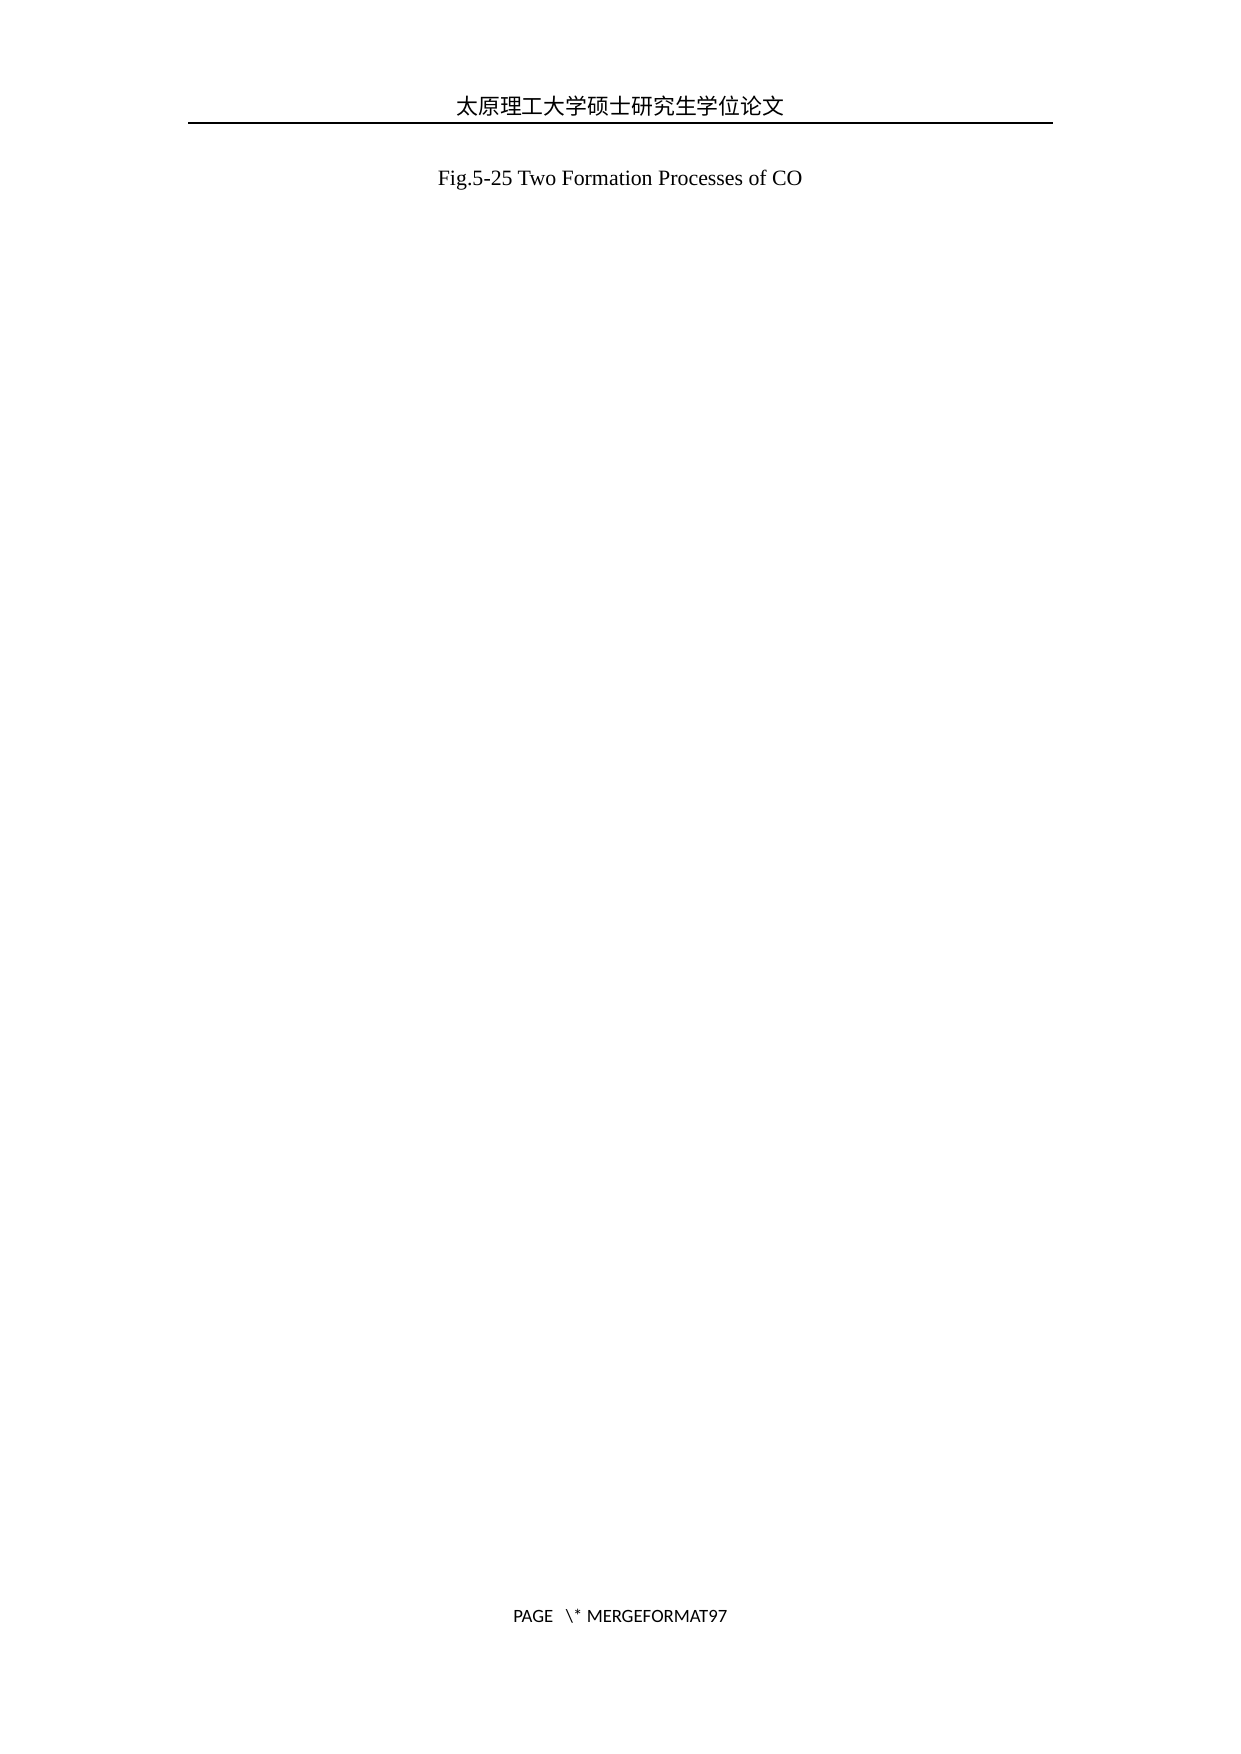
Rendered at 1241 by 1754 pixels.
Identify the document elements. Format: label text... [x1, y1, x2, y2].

text Fig.5-25 Two Formation Processes of CO [187, 161, 1053, 194]
